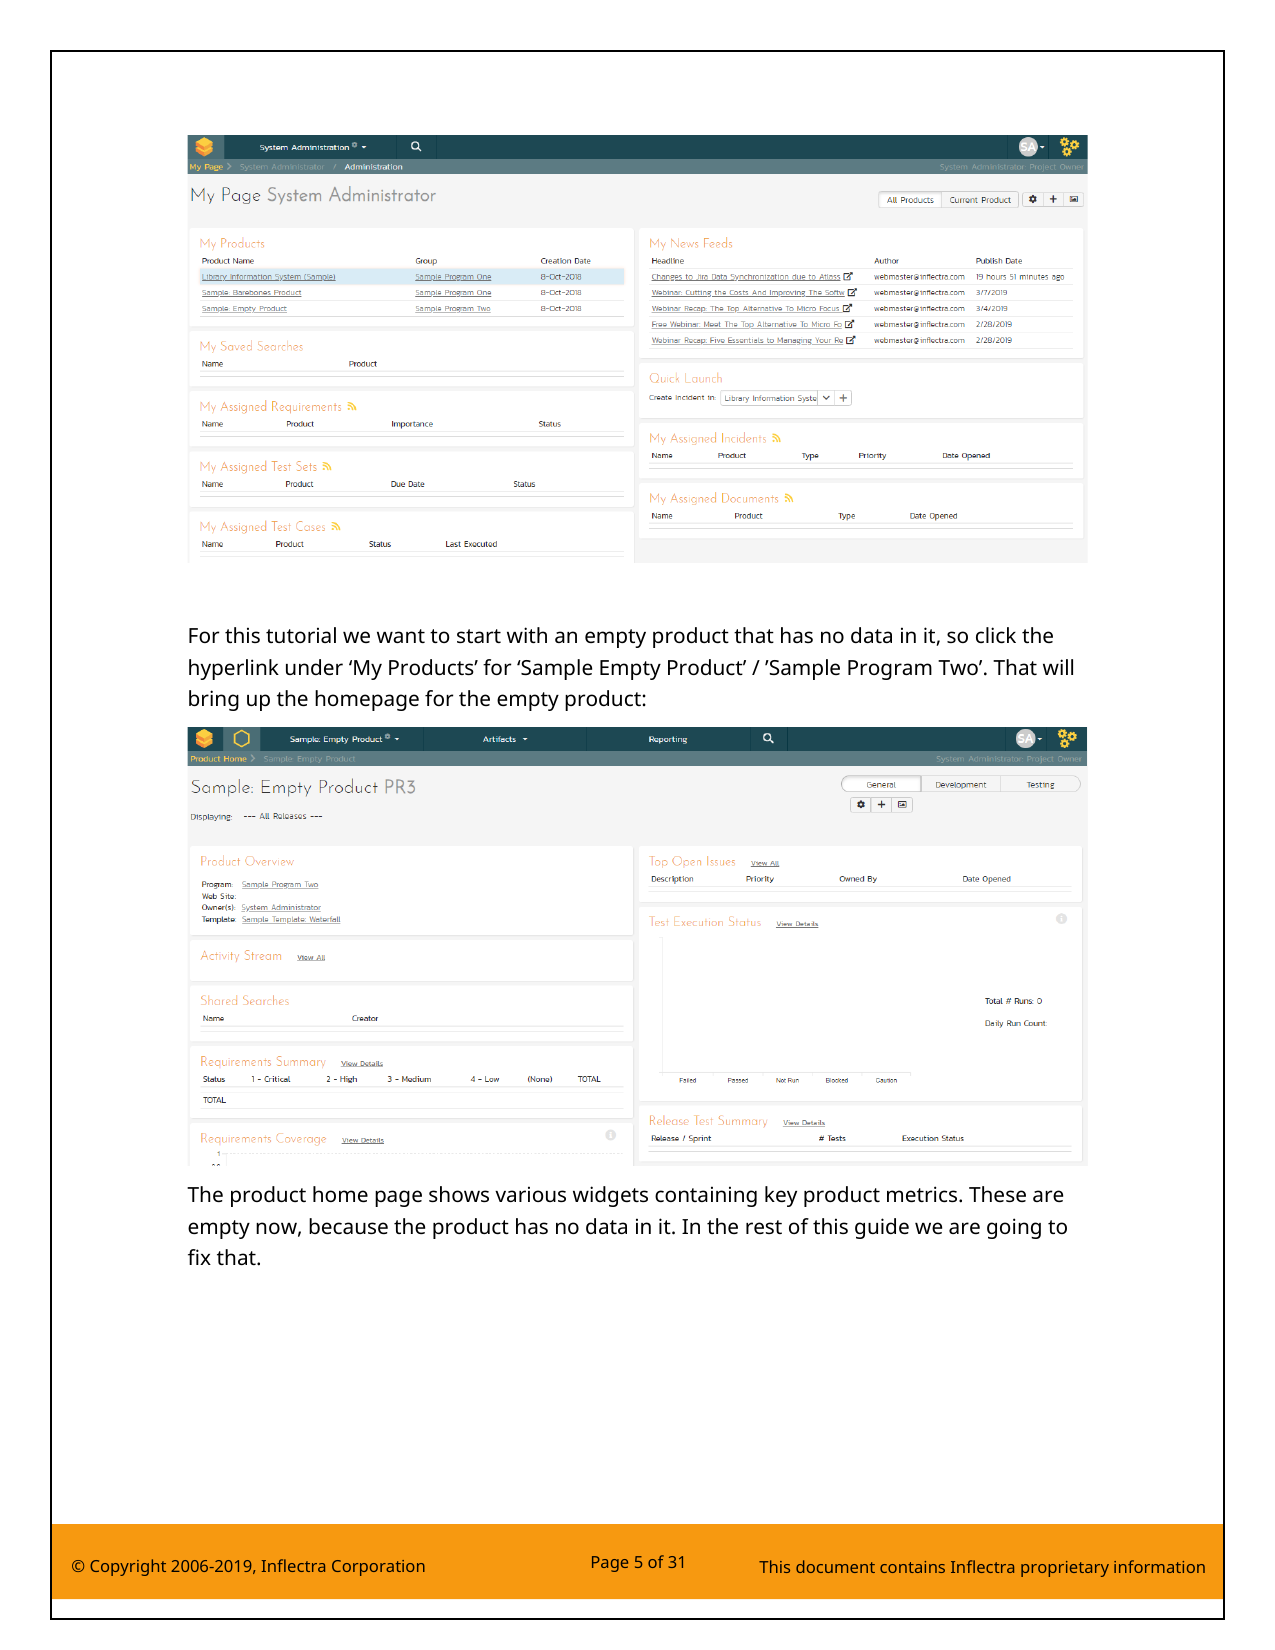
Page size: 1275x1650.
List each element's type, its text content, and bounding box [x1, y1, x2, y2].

picture [187, 727, 1088, 1166]
text For this tutorial we want to start with an empty product that has no data in it, so click the hyperlink under ‘My Products’ for ‘Sample Empty Product’ / ’Sample Program Two’. That will bring up the homepage for the empty product: [187, 622, 1087, 712]
picture [187, 135, 1088, 563]
text The product home page shows various widgets containing key product metrics. These are empty now, because the product has no data in it. In the rest of this guide we are going to fix that. [187, 1181, 1087, 1271]
